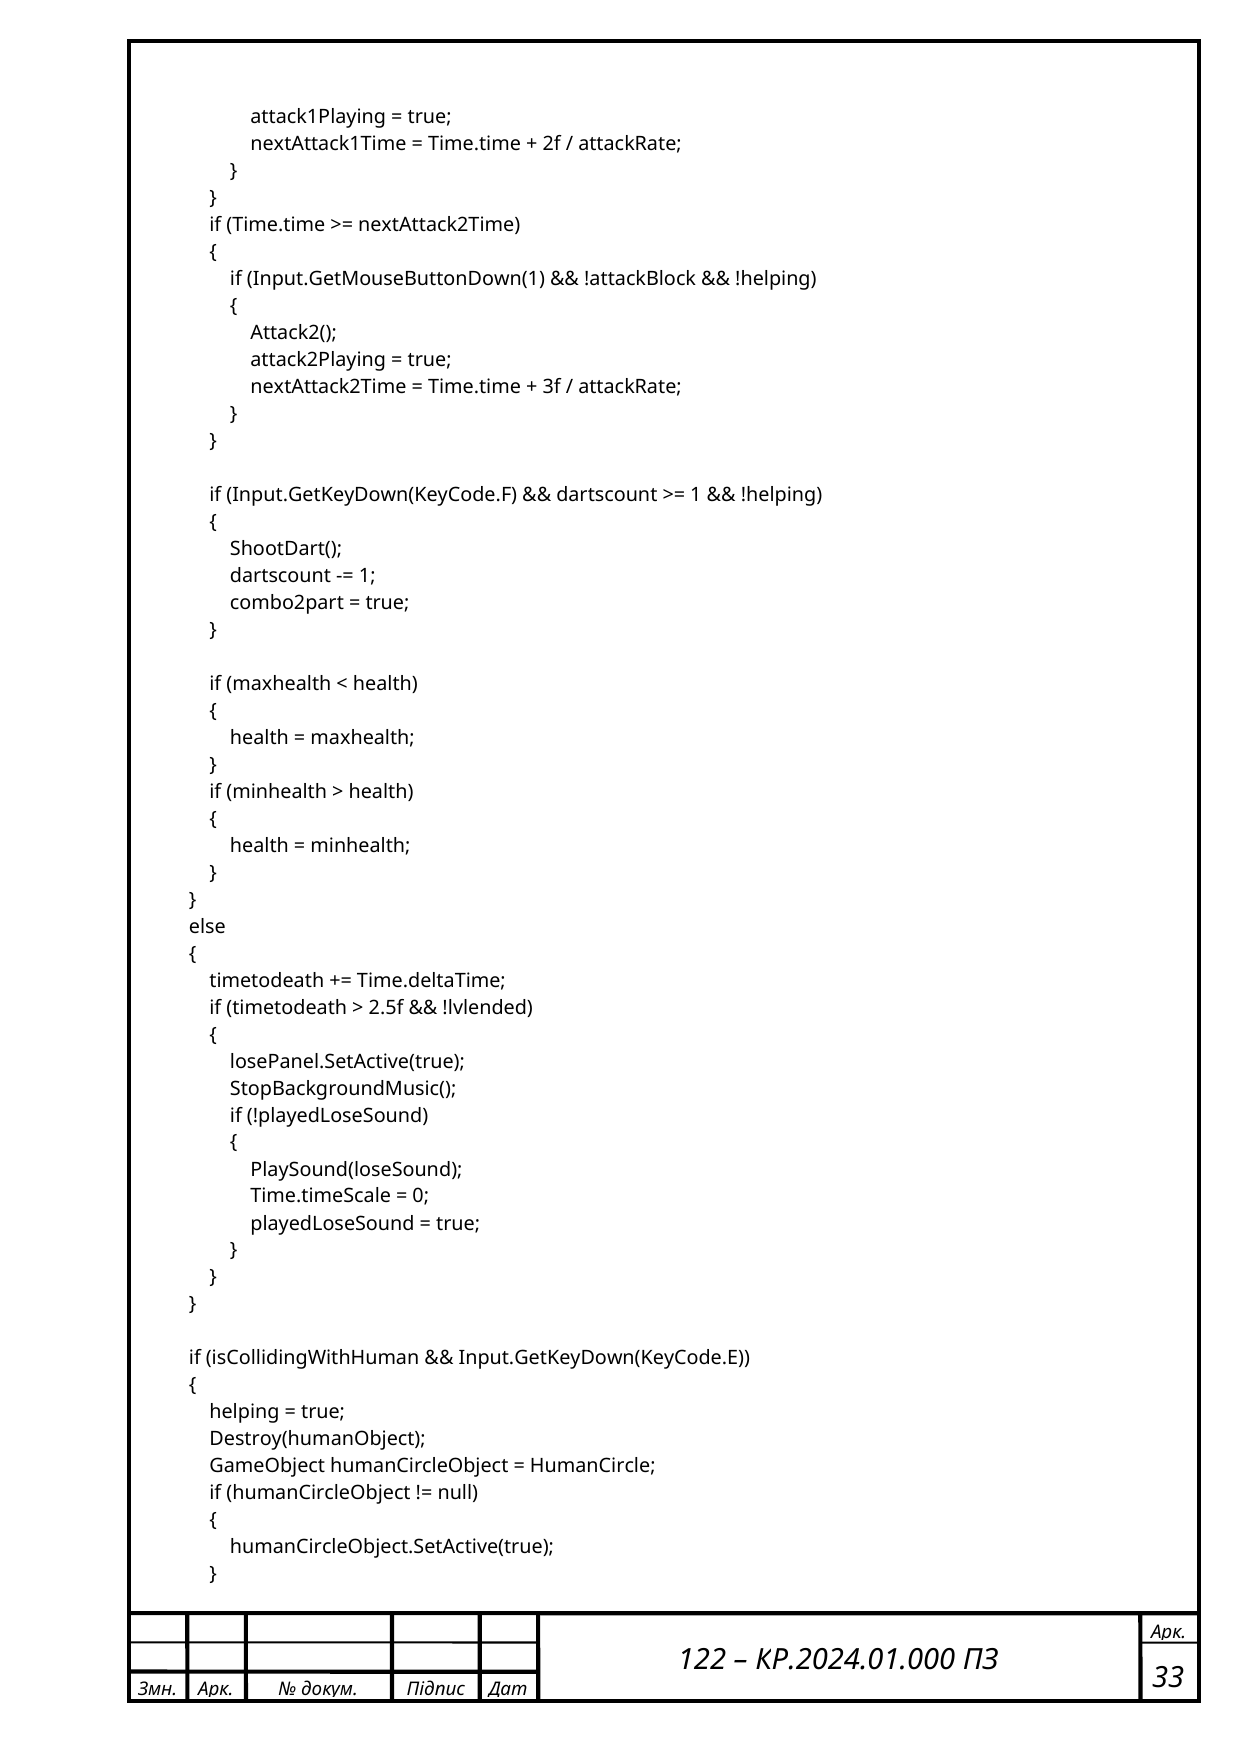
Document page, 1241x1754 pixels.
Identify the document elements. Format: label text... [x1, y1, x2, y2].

text else [148, 912, 1152, 939]
text } [148, 858, 1152, 885]
text GameObject humanCircleObject = HumanCircle; [148, 1452, 1152, 1478]
text health = maxhealth; [148, 723, 1152, 750]
text Attack2(); [148, 318, 1152, 345]
text { [148, 1128, 1152, 1155]
text { [148, 696, 1152, 723]
text nextAttack1Time = Time.time + 2f / attackRate; [148, 129, 1152, 157]
text losePanel.SetActive(true); [148, 1047, 1152, 1074]
text } [148, 1263, 1152, 1290]
text { [148, 237, 1152, 264]
text timetodeath += Time.deltaTime; [148, 966, 1152, 993]
text health = minhealth; [148, 831, 1152, 858]
text { [148, 507, 1152, 534]
text if (!playedLoseSound) [148, 1101, 1152, 1128]
text attack1Playing = true; [148, 103, 1152, 129]
text } [148, 885, 1152, 912]
text dartscount -= 1; [148, 561, 1152, 588]
text StopBackgroundMusic(); [148, 1074, 1152, 1101]
text if (Input.GetMouseButtonDown(1) && !attackBlock && !helping) [148, 264, 1152, 291]
text attack2Playing = true; [148, 345, 1152, 372]
text } [148, 157, 1152, 183]
text helping = true; [148, 1398, 1152, 1424]
text Time.timeScale = 0; [148, 1182, 1152, 1209]
text Destroy(humanObject); [148, 1424, 1152, 1452]
text nextAttack2Time = Time.time + 3f / attackRate; [148, 372, 1152, 399]
text } [148, 426, 1152, 453]
text { [148, 939, 1152, 966]
text ShootDart(); [148, 534, 1152, 561]
text } [148, 615, 1152, 642]
text { [148, 1020, 1152, 1047]
text if (Input.GetKeyDown(KeyCode.F) && dartscount >= 1 && !helping) [148, 480, 1152, 507]
text if (isCollidingWithHuman && Input.GetKeyDown(KeyCode.E)) [148, 1344, 1152, 1371]
text if (maxhealth < health) [148, 669, 1152, 696]
text { [148, 1371, 1152, 1398]
text if (minhealth > health) [148, 777, 1152, 804]
text playedLoseSound = true; [148, 1209, 1152, 1236]
text if (humanCircleObject != null) [148, 1478, 1152, 1506]
text } [148, 1236, 1152, 1263]
text } [148, 399, 1152, 426]
text } [148, 750, 1152, 777]
text } [148, 1290, 1152, 1317]
text { [148, 1506, 1152, 1532]
text } [148, 1559, 1152, 1586]
text humanCircleObject.SetActive(true); [148, 1532, 1152, 1559]
text { [148, 804, 1152, 831]
text { [148, 291, 1152, 318]
text if (timetodeath > 2.5f && !lvlended) [148, 993, 1152, 1020]
text PlaySound(loseSound); [148, 1155, 1152, 1182]
text } [148, 183, 1152, 211]
text combo2part = true; [148, 588, 1152, 615]
text if (Time.time >= nextAttack2Time) [148, 211, 1152, 237]
